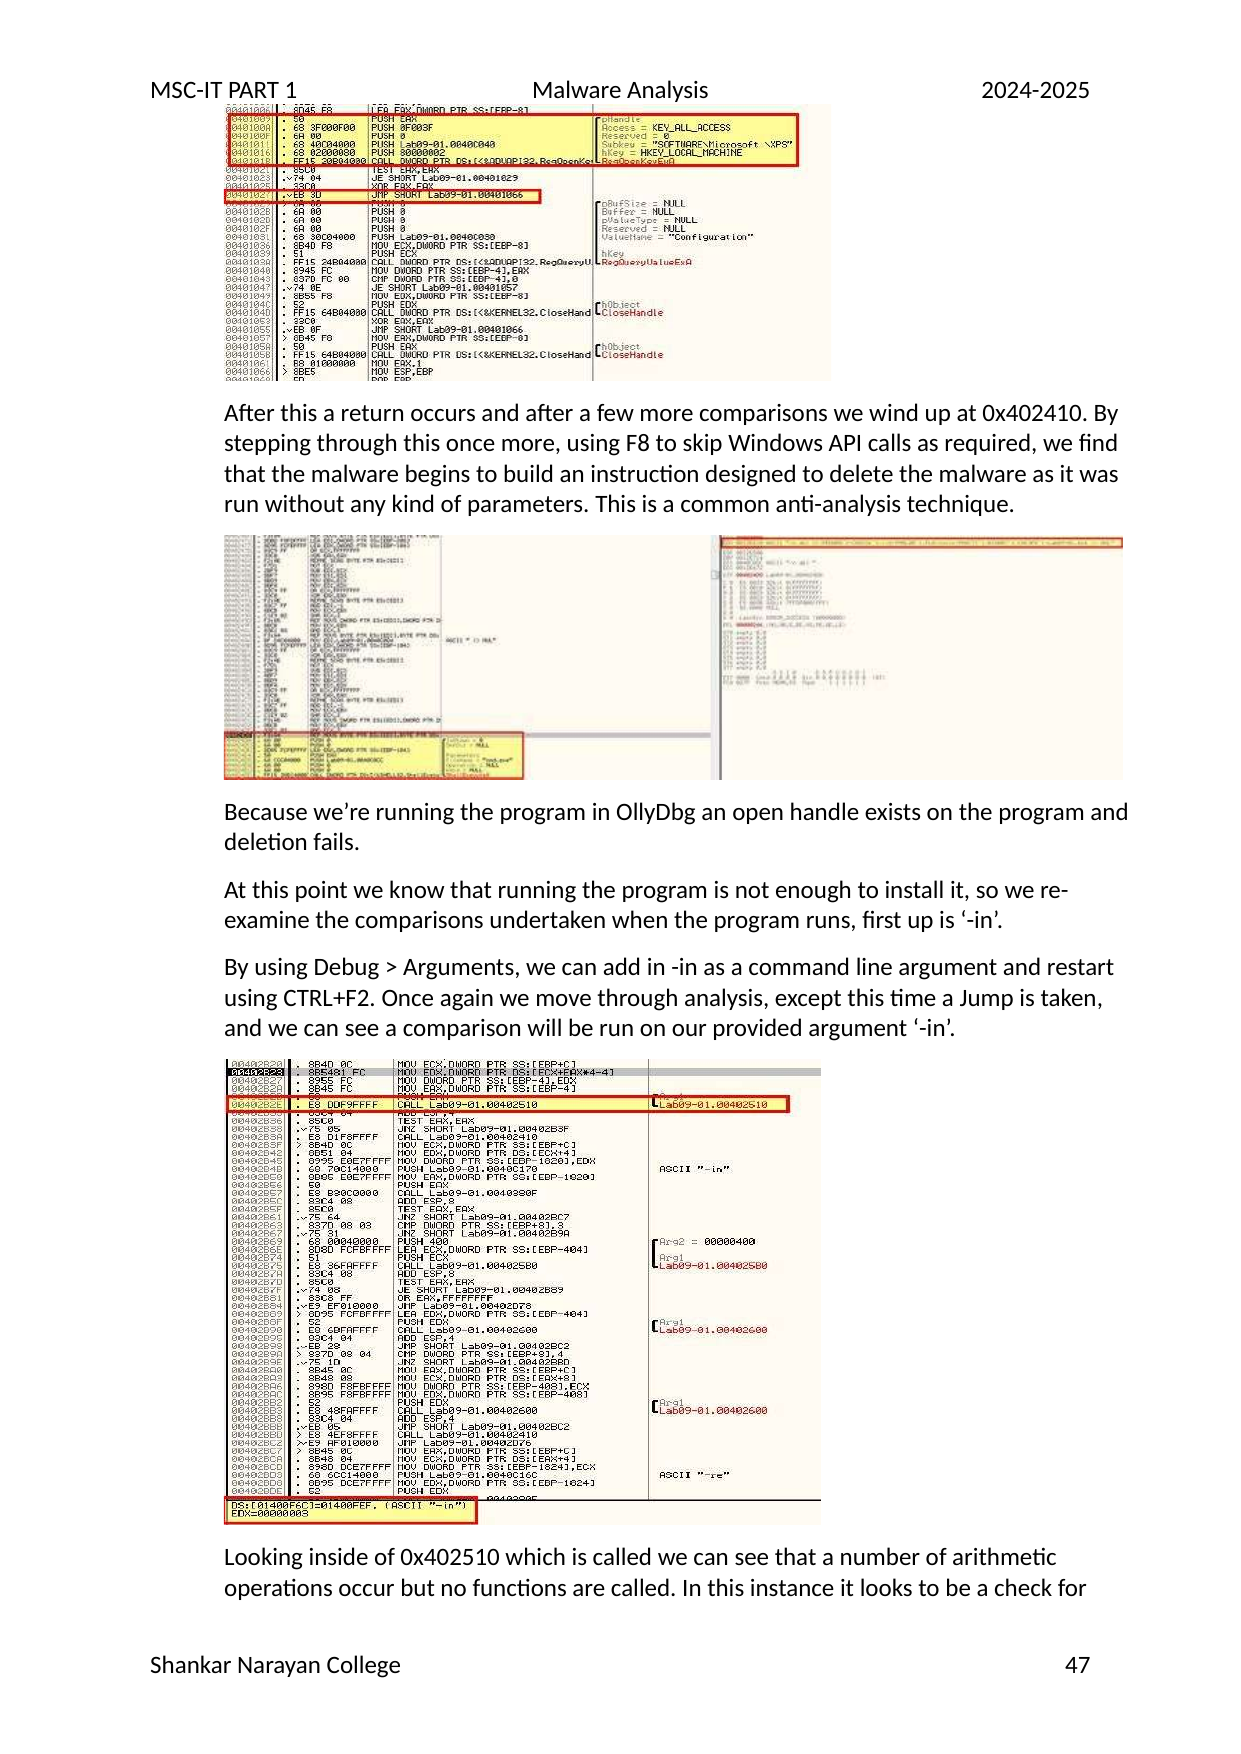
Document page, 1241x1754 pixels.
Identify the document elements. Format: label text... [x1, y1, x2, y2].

text Because we’re running the program in OllyDbg an open handle exists on the program and deletion fails. [224, 796, 1137, 857]
text By using Debug > Arguments, we can add in -in as a command line argument and restart using CTRL+F2. Once again we move through analysis, except this time a Jump is taken, and we can see a comparison will be run on our provided argument ‘-in’. [224, 951, 1137, 1043]
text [224, 1541, 1137, 1602]
text After this a return occurs and after a few more comparisons we wind up at 0x402410. By stepping through this once more, using F8 to skip Windows API calls as required, we find that the malware begins to build an instruction designed to delete the malware as it was run without any kind of parameters. This is a common anti-analysis technique. [224, 397, 1137, 519]
picture [223, 535, 1123, 780]
picture [223, 104, 832, 381]
text At this point we know that running the program is not enough to install it, so we re-examine the comparisons undertaken when the program runs, first up is ‘-in’. [224, 874, 1137, 935]
picture [223, 1059, 821, 1525]
